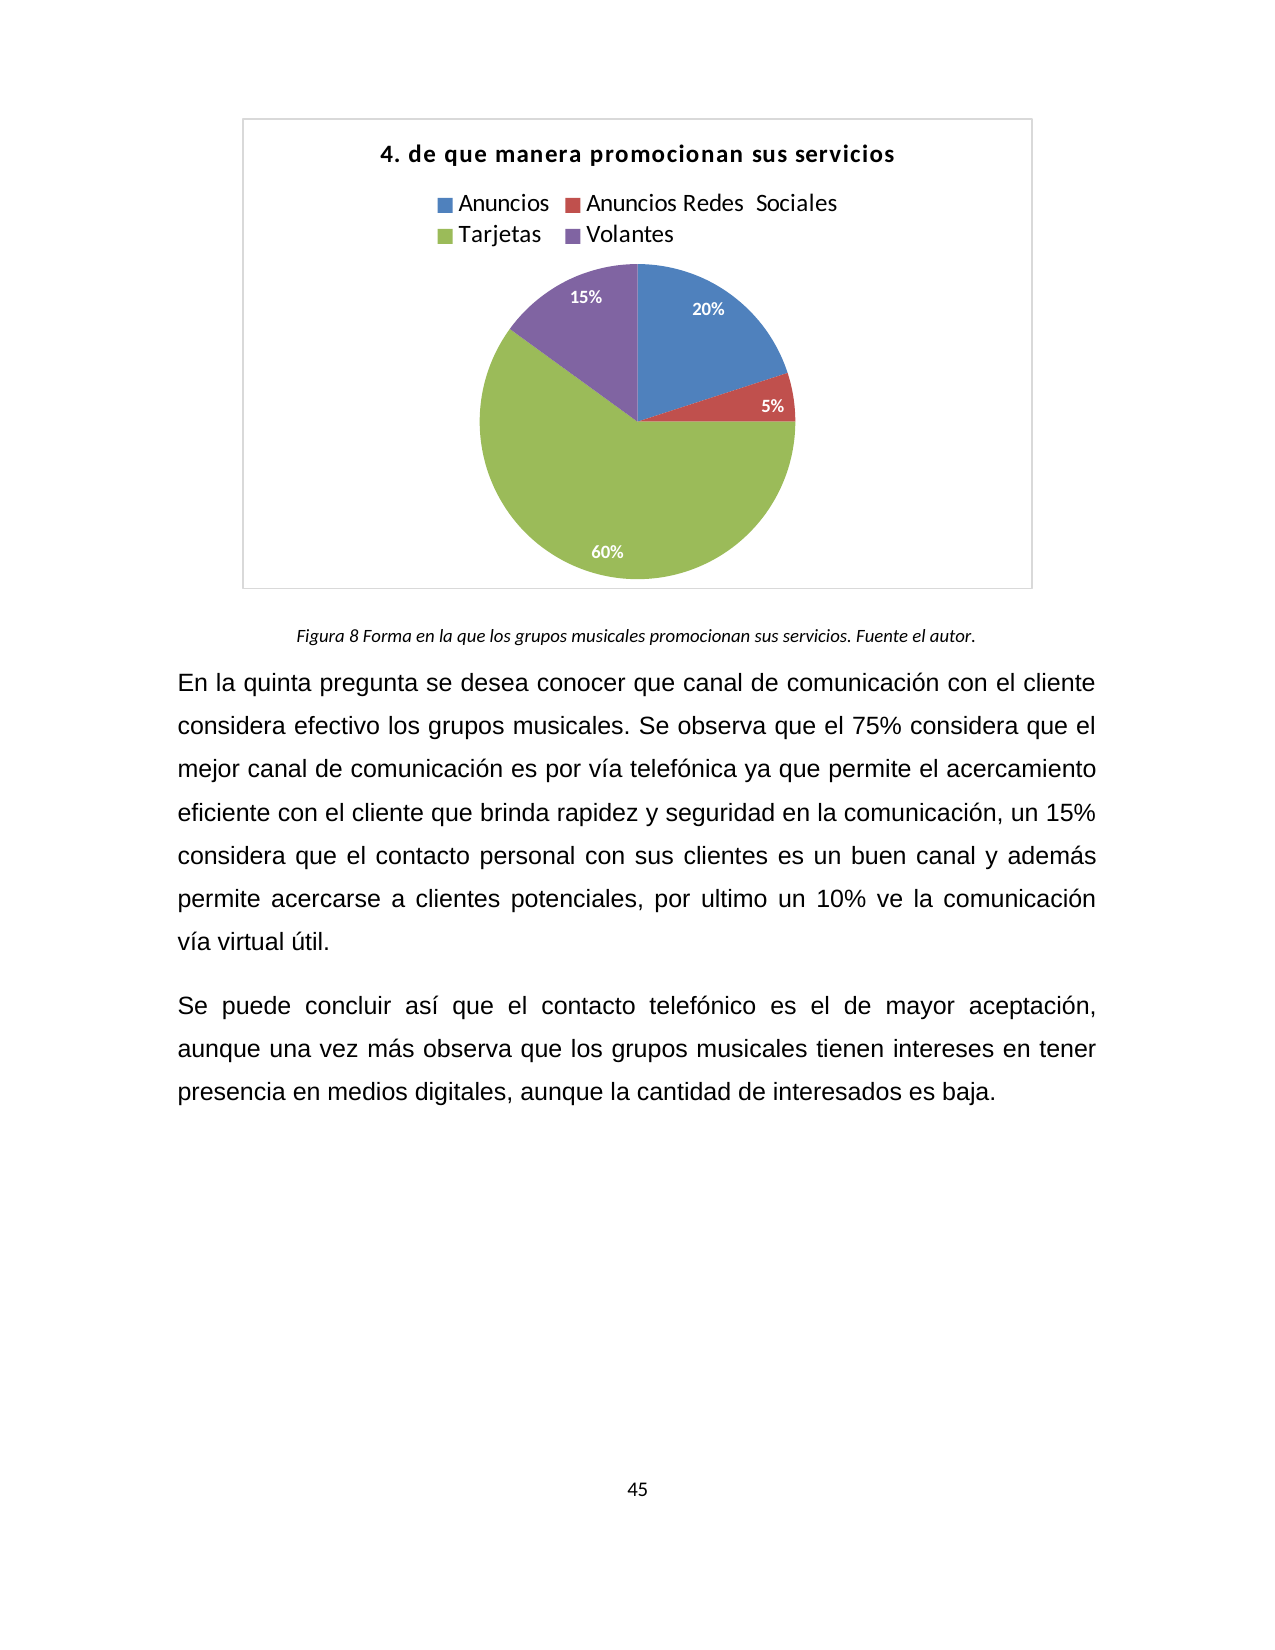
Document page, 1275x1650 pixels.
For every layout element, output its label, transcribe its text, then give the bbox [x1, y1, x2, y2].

text Se puede concluir así que el contacto telefónico es el de mayor aceptación, aunque una vez más observa que los grupos musicales tienen intereses en tener presencia en medios digitales, aunque la cantidad de interesados es baja. [177, 991, 1098, 1106]
text En la quinta pregunta se desea conocer que canal de comunicación con el cliente considera efectivo los grupos musicales. Se observa que el 75% considera que el mejor canal de comunicación es por vía telefónica ya que permite el acercamiento eficiente con el cliente que brinda rapidez y seguridad en la comunicación, un 15% considera que el contacto personal con sus clientes es un buen canal y además permite acercarse a clientes potenciales, por ultimo un 10% ve la comunicación vía virtual útil. [177, 668, 1098, 956]
text Figura 8 Forma en la que los grupos musicales promocionan sus servicios. Fuente el autor. [177, 624, 1098, 647]
